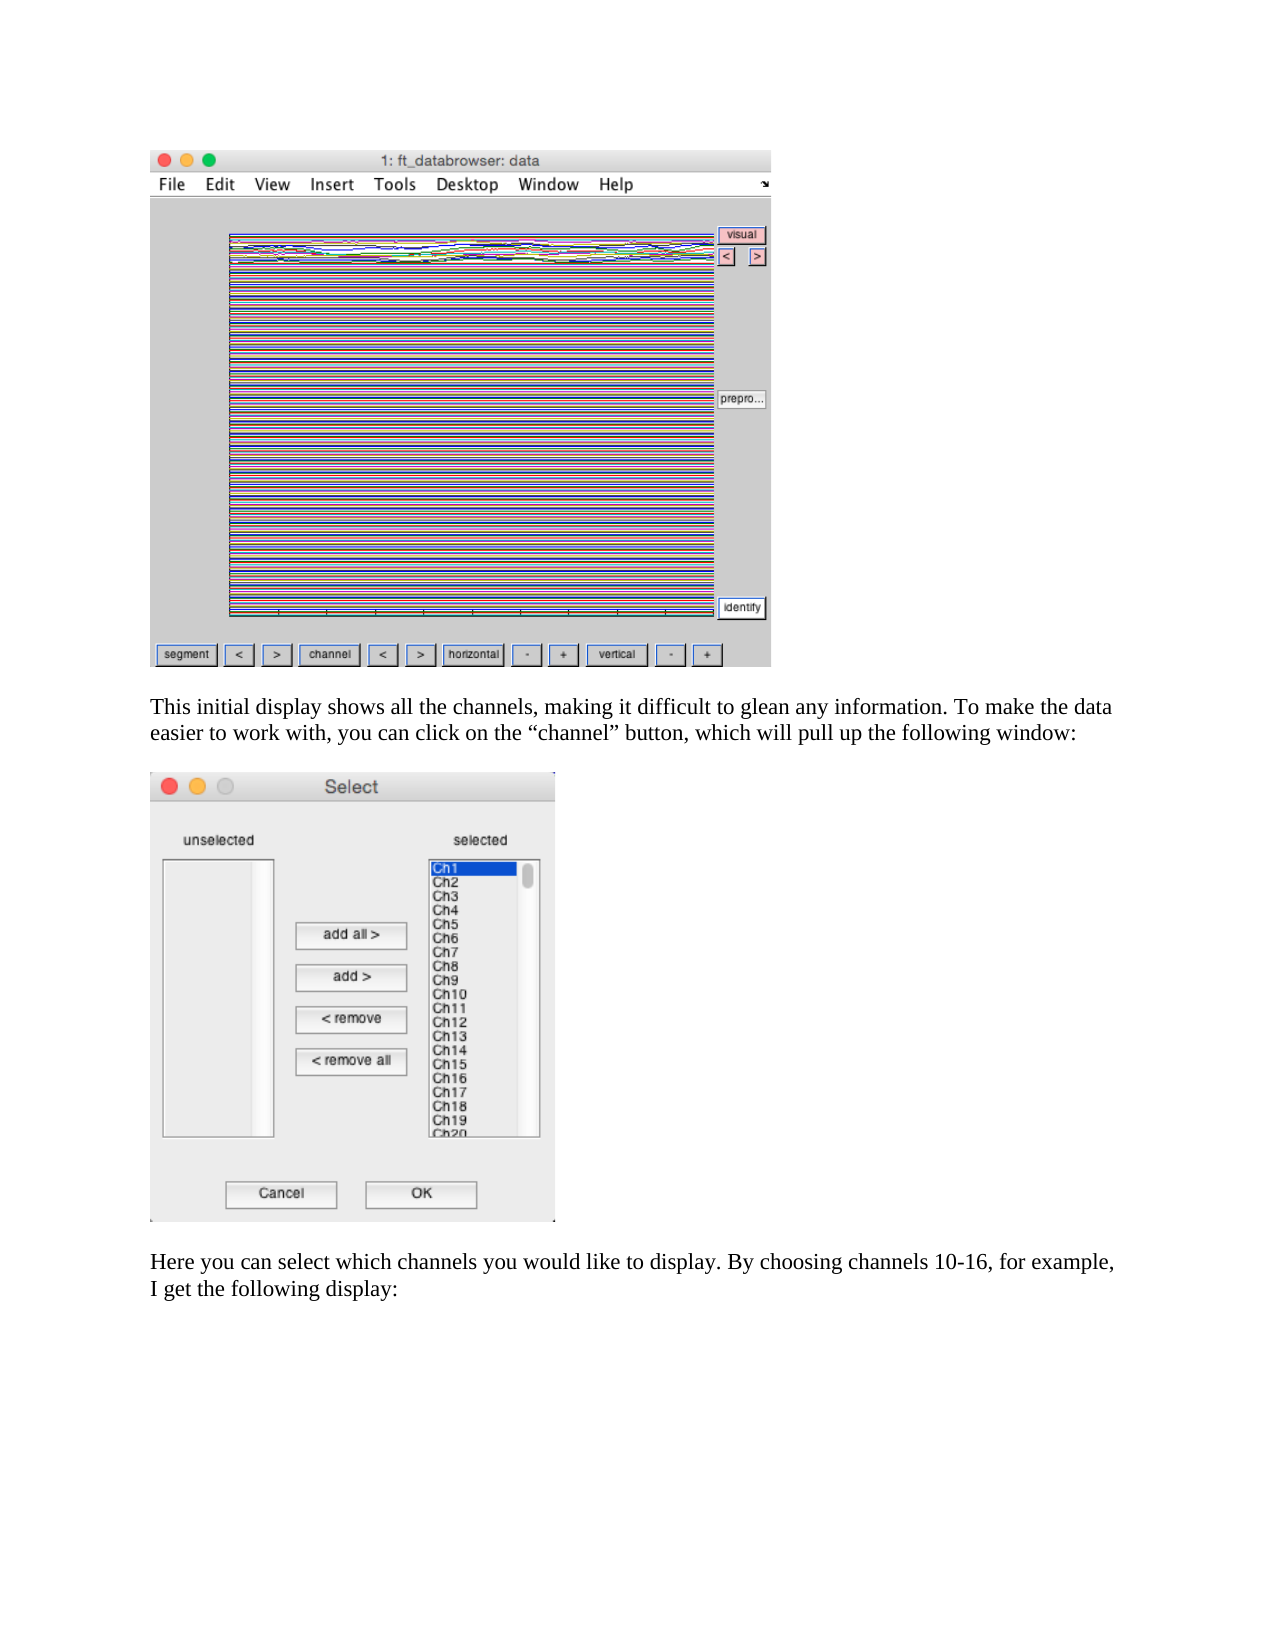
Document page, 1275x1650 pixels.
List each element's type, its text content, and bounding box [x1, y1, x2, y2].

picture [150, 772, 556, 1222]
picture [150, 150, 772, 667]
text Here you can select which channels you would like to display. By choosing channels 10-16, for example, I get the following display: [150, 1248, 1125, 1301]
text This initial display shows all the channels, making it difficult to glean any information. To make the data easier to work with, you can click on the “channel” button, which will pull up the following window: [150, 693, 1125, 746]
